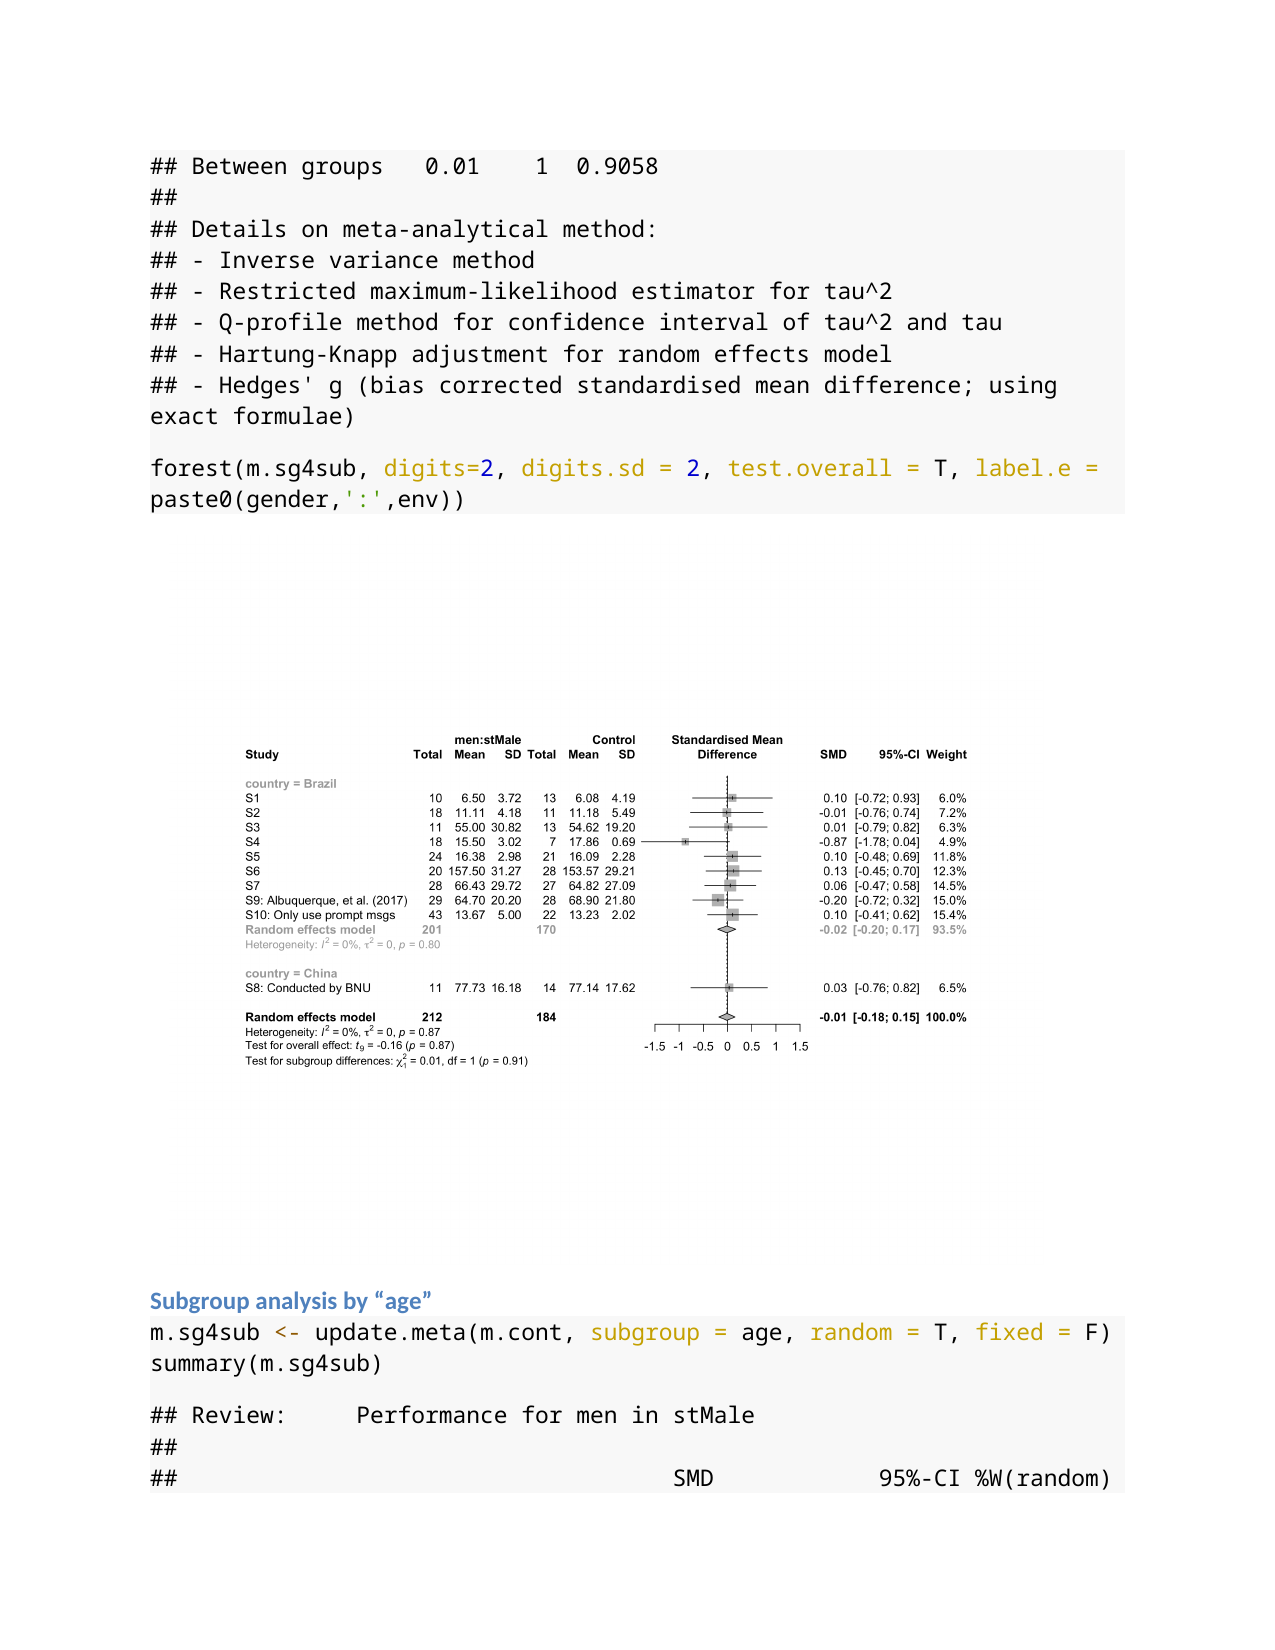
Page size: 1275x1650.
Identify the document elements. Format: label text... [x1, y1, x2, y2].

picture [168, 535, 1044, 1265]
subtitle Subgroup analysis by “age” [150, 1285, 1125, 1316]
text m.sg4sub <- update.meta(m.cont, subgroup = age, random = T, fixed = F) summary(m.sg4sub) [384, 1316, 1125, 1378]
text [150, 1399, 1125, 1493]
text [150, 150, 1125, 431]
text forest(m.sg4sub, digits=2, digits.sd = 2, test.overall = T, label.e = paste0(gender,':',env)) [466, 452, 1125, 514]
